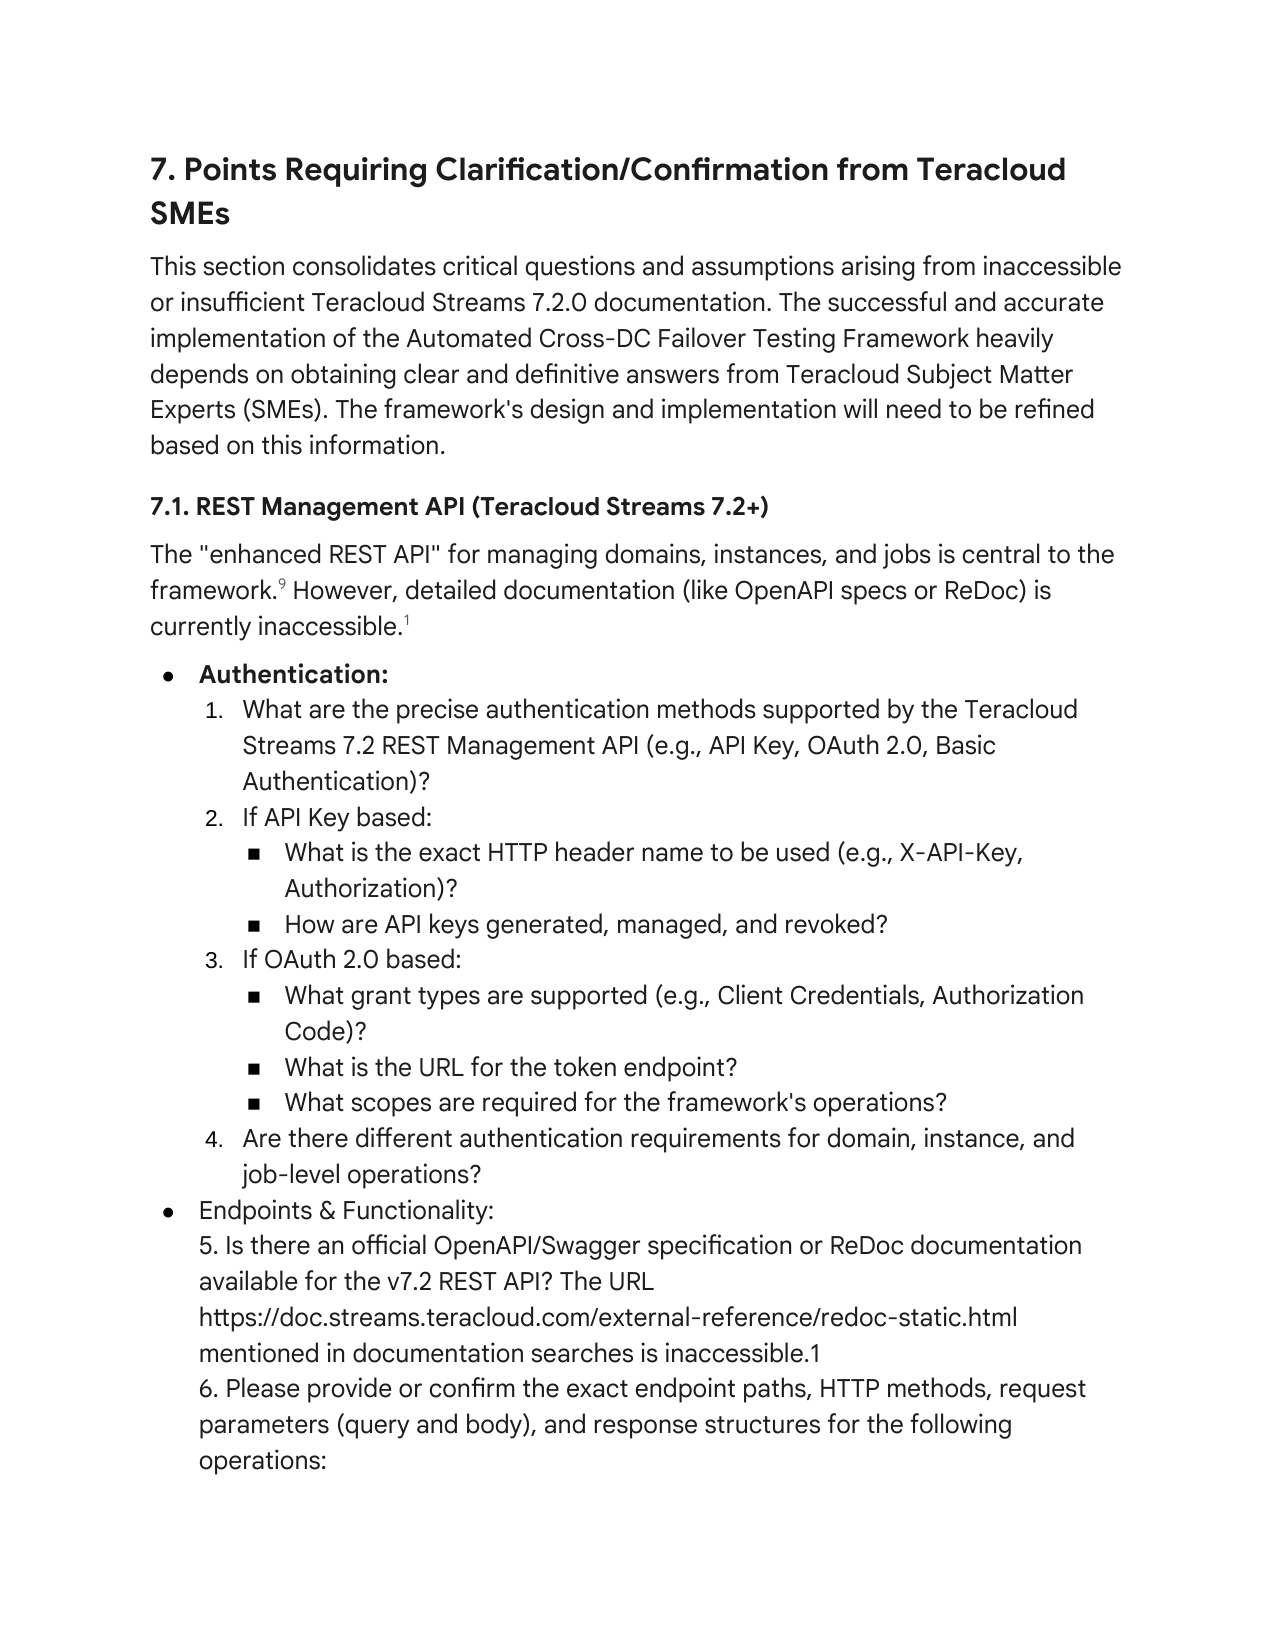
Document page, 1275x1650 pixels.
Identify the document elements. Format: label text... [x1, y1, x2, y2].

list What is the exact HTTP header name to be used (e.g., X-API-Key, Authorization)? [247, 838, 1125, 905]
list How are API keys generated, managed, and revoked? [247, 909, 1125, 940]
list Are there different authentication requirements for domain, instance, and job-level operations? [205, 1123, 1125, 1191]
list If OAuth 2.0 based: [205, 945, 1125, 976]
list Authentication: [161, 659, 1125, 690]
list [161, 1195, 1125, 1476]
subtitle 7. Points Requiring Clarification/Confirmation from Teracloud SMEs [150, 150, 1125, 234]
list If API Key based: [205, 802, 1125, 833]
text This section consolidates critical questions and assumptions arising from inaccessible or insufficient Teracloud Streams 7.2.0 documentation. The successful and accurate implementation of the Automated Cross-DC Failover Testing Framework heavily depends on obtaining clear and definitive answers from Teracloud Subject Matter Experts (SMEs). The framework's design and implementation will need to be refined based on this information. [150, 252, 1125, 462]
list What grant types are supported (e.g., Client Credentials, Authorization Code)? [247, 981, 1125, 1048]
list What is the URL for the token endpoint? [247, 1052, 1125, 1083]
subtitle 7.1. REST Management API (Teracloud Streams 7.2+) [150, 491, 1125, 522]
list What are the precise authentication methods supported by the Teracloud Streams 7.2 REST Management API (e.g., API Key, OAuth 2.0, Basic Authentication)? [205, 695, 1125, 797]
list What scopes are required for the framework's operations? [247, 1088, 1125, 1119]
text The "enhanced REST API" for managing domains, instances, and jobs is central to the framework.9 However, detailed documentation (like OpenAPI specs or ReDoc) is currently inaccessible.1 [150, 539, 1125, 642]
